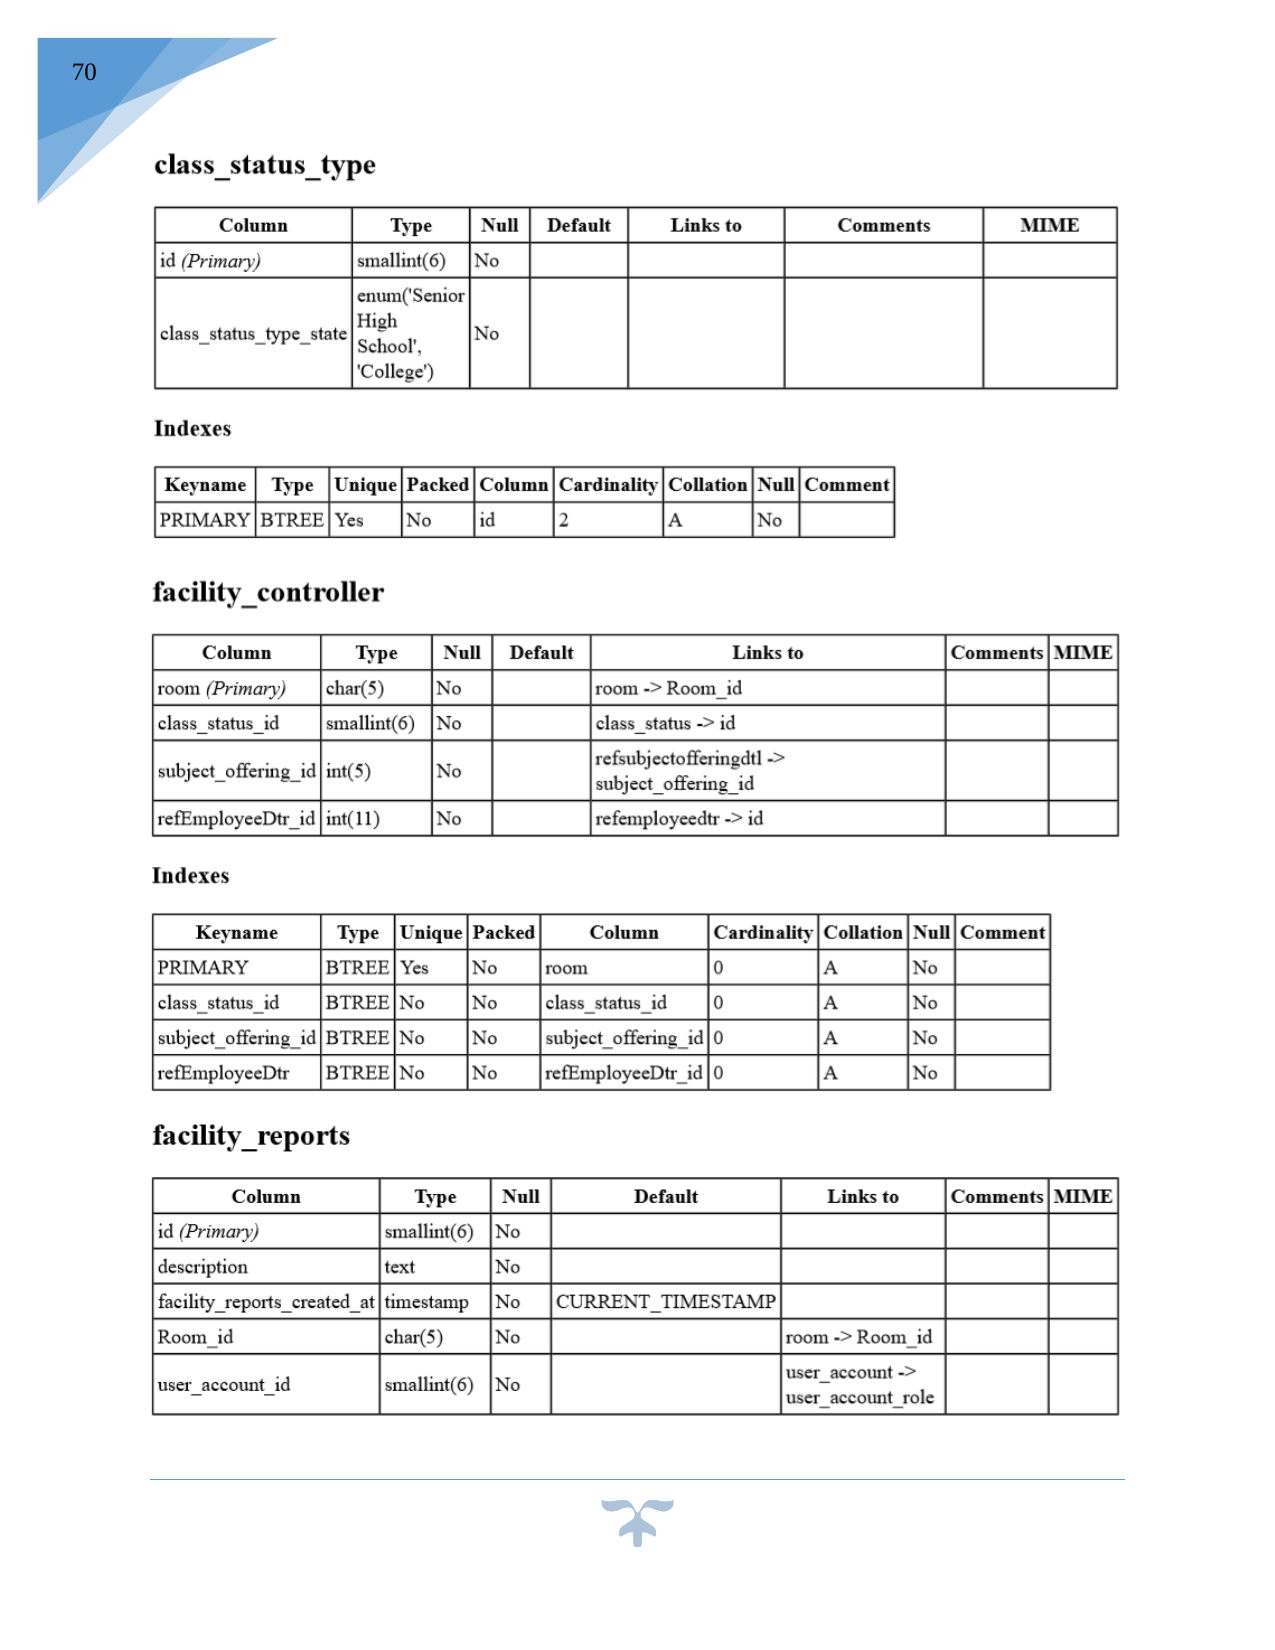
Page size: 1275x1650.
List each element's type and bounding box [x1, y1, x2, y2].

picture [37, 37, 279, 206]
